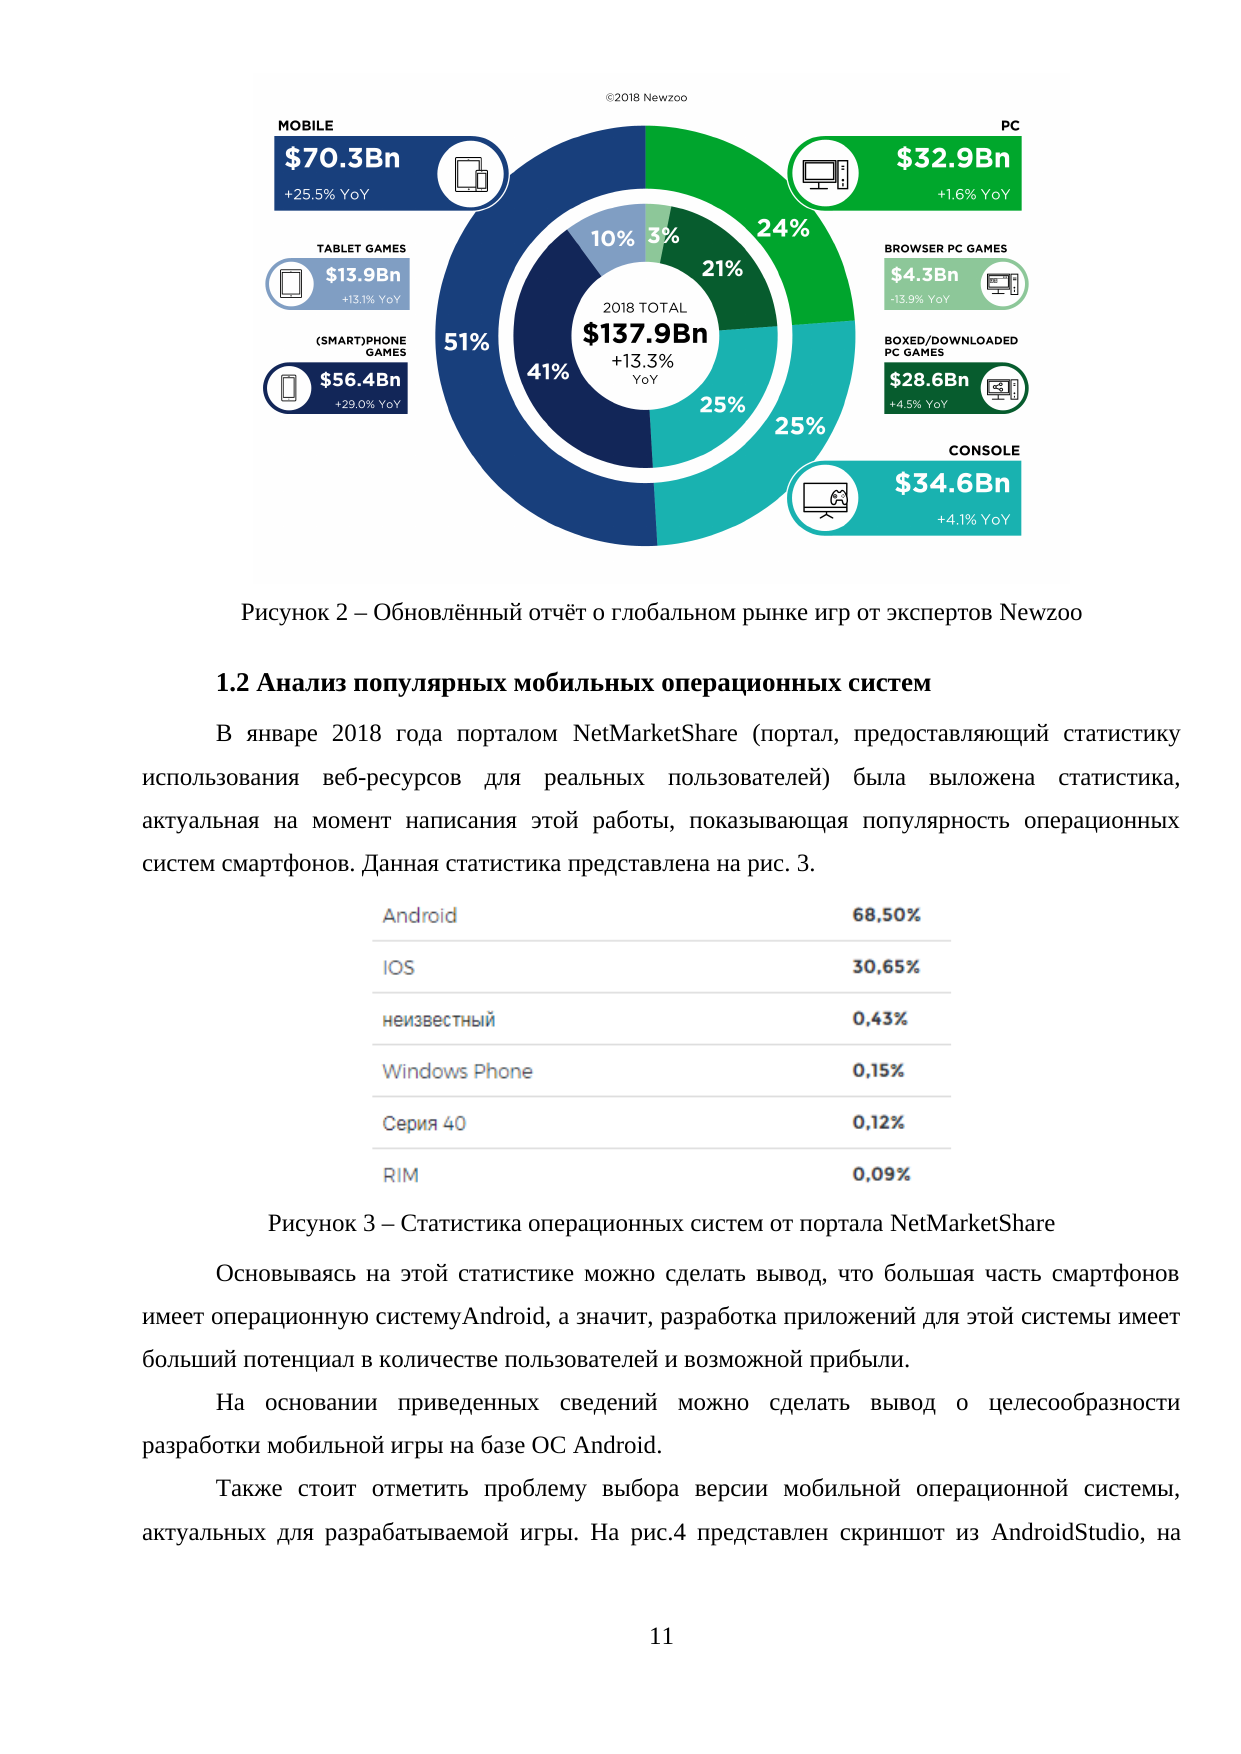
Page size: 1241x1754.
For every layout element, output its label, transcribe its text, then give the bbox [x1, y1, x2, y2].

text Рисунок 3 – Статистика операционных систем от портала NetMarketShare [142, 1208, 1181, 1237]
text В январе 2018 года порталом NetMarketShare (портал, предоставляющий статистику использования веб-ресурсов для реальных пользователей) была выложена статистика, актуальная на момент написания этой работы, показывающая популярность операционных систем смартфонов. Данная статистика представлена на рис. 3. [142, 718, 1181, 877]
picture [371, 891, 952, 1195]
text Рисунок 2 – Обновлённый отчёт о глобальном рынке игр от экспертов Newzoo [142, 597, 1181, 626]
picture [252, 73, 1071, 584]
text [142, 1473, 1181, 1545]
subtitle 1.2 Анализ популярных мобильных операционных систем [142, 666, 1181, 697]
text На основании приведенных сведений можно сделать вывод о целесообразности разработки мобильной игры на базе ОС Android. [142, 1387, 1181, 1459]
text Основываясь на этой статистике можно сделать вывод, что большая часть смартфонов имеет операционную системуAndroid, а значит, разработка приложений для этой системы имеет больший потенциал в количестве пользователей и возможной прибыли. [142, 1258, 1181, 1373]
